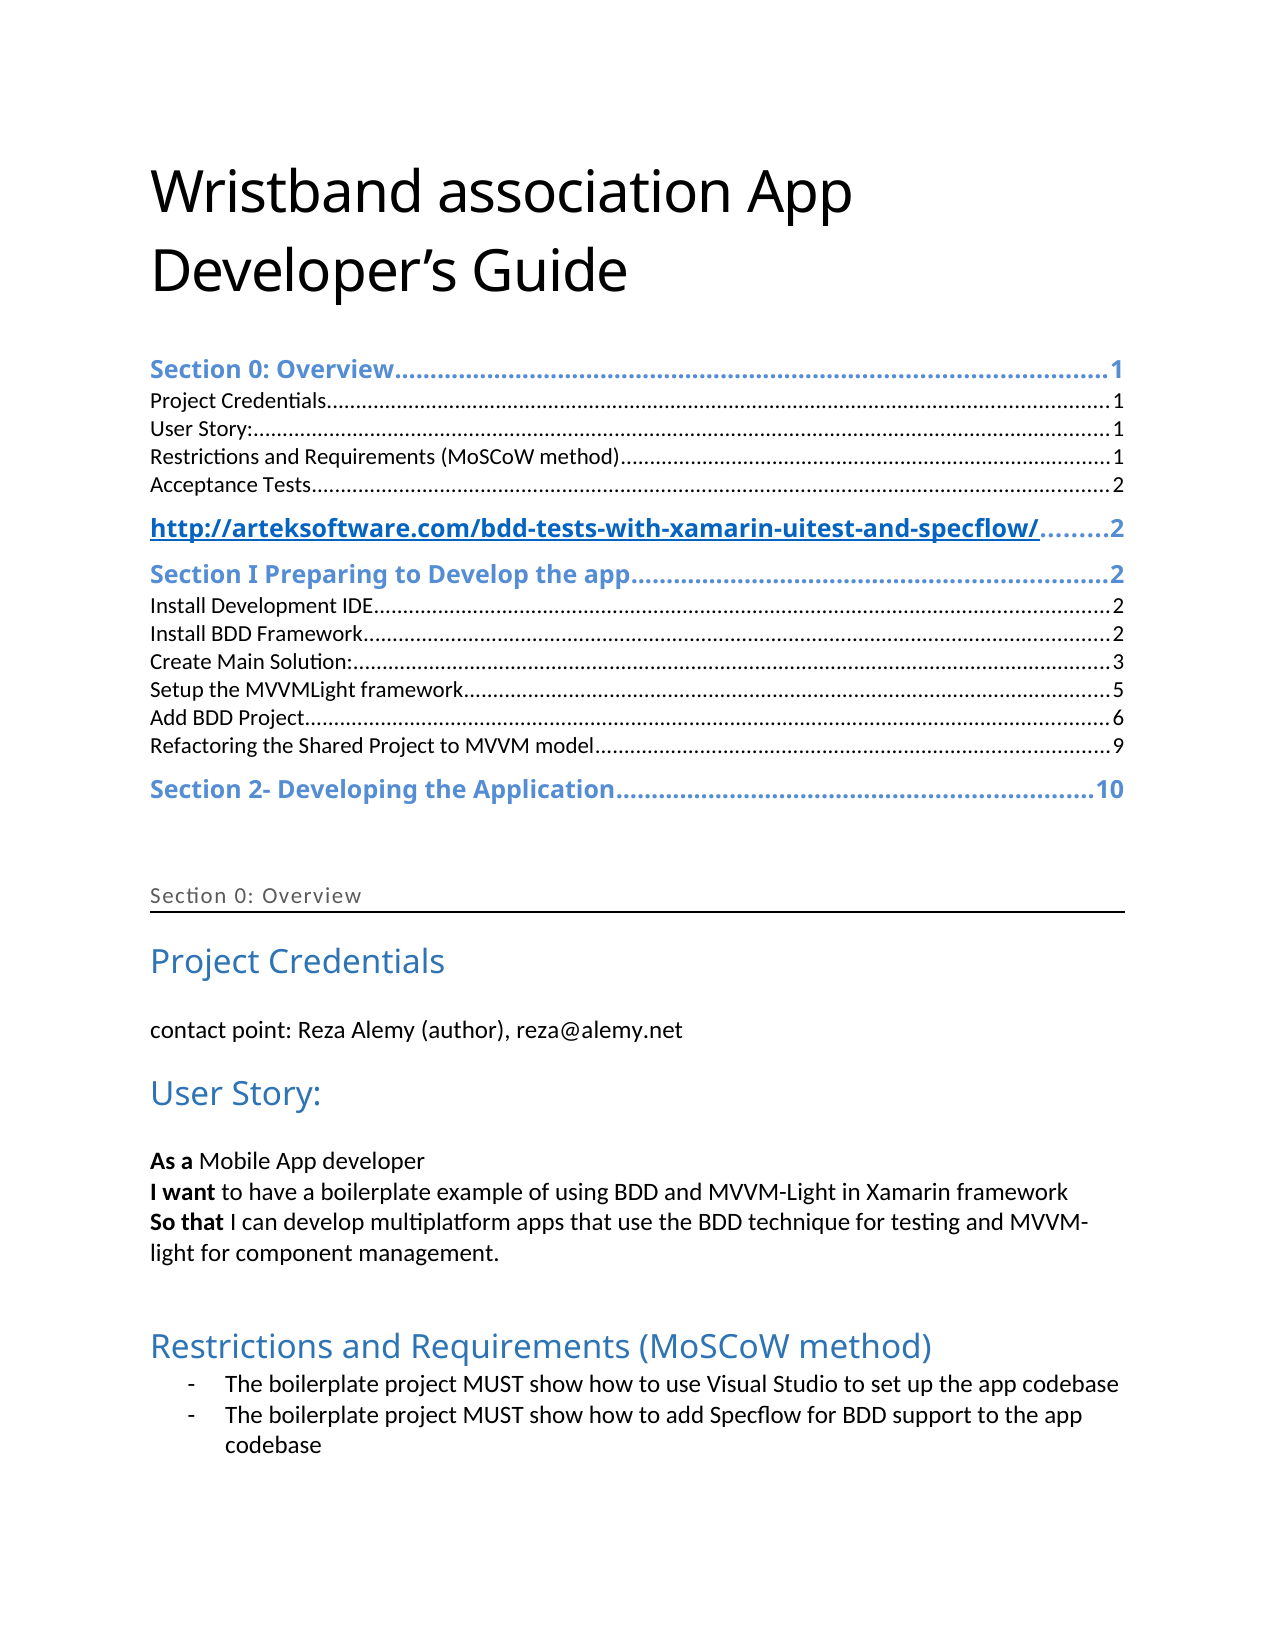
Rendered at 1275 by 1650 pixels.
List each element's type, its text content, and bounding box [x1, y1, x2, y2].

text Restrictions and Requirements (MoSCoW method) 1 [150, 442, 1125, 470]
text Project Credentials 1 [150, 386, 1125, 414]
list The boilerplate project MUST show how to add Specflow for BDD support to the app codebase [187, 1399, 1125, 1460]
text As a Mobile App developer [150, 1145, 1125, 1176]
text Refactoring the Shared Project to MVVM model 9 [150, 731, 1125, 759]
text Create Main Solution: 3 [150, 647, 1125, 675]
text Section I Preparing to Develop the app 2 [150, 557, 1125, 591]
text I want to have a boilerplate example of using BDD and MVVM-Light in Xamarin framework [150, 1176, 1125, 1206]
text http://arteksoftware.com/bdd-tests-with-xamarin-uitest-and-specflow/ 2 [150, 511, 1125, 545]
text So that I can develop multiplatform apps that use the BDD technique for testing and MVVM-light for component management. [150, 1206, 1125, 1267]
subtitle Section 0: Overview [150, 881, 1125, 911]
subtitle Project Credentials [150, 938, 1125, 983]
subtitle User Story: [150, 1069, 1125, 1115]
text User Story: 1 [150, 414, 1125, 442]
subtitle Restrictions and Requirements (MoSCoW method) [150, 1323, 1125, 1368]
text Install Development IDE 2 [150, 591, 1125, 619]
text Acceptance Tests 2 [150, 470, 1125, 498]
text contact point: Reza Alemy (author), reza@alemy.net [150, 1014, 1125, 1044]
text Add BDD Project 6 [150, 703, 1125, 731]
text Section 0: Overview 1 [150, 352, 1125, 386]
text Section 2- Developing the Application 10 [150, 772, 1125, 806]
title Wristband association App Developer’s Guide [150, 150, 1125, 309]
text Setup the MVVMLight framework 5 [150, 675, 1125, 703]
list The boilerplate project MUST show how to use Visual Studio to set up the app codebase [187, 1368, 1125, 1399]
text Install BDD Framework 2 [150, 619, 1125, 647]
